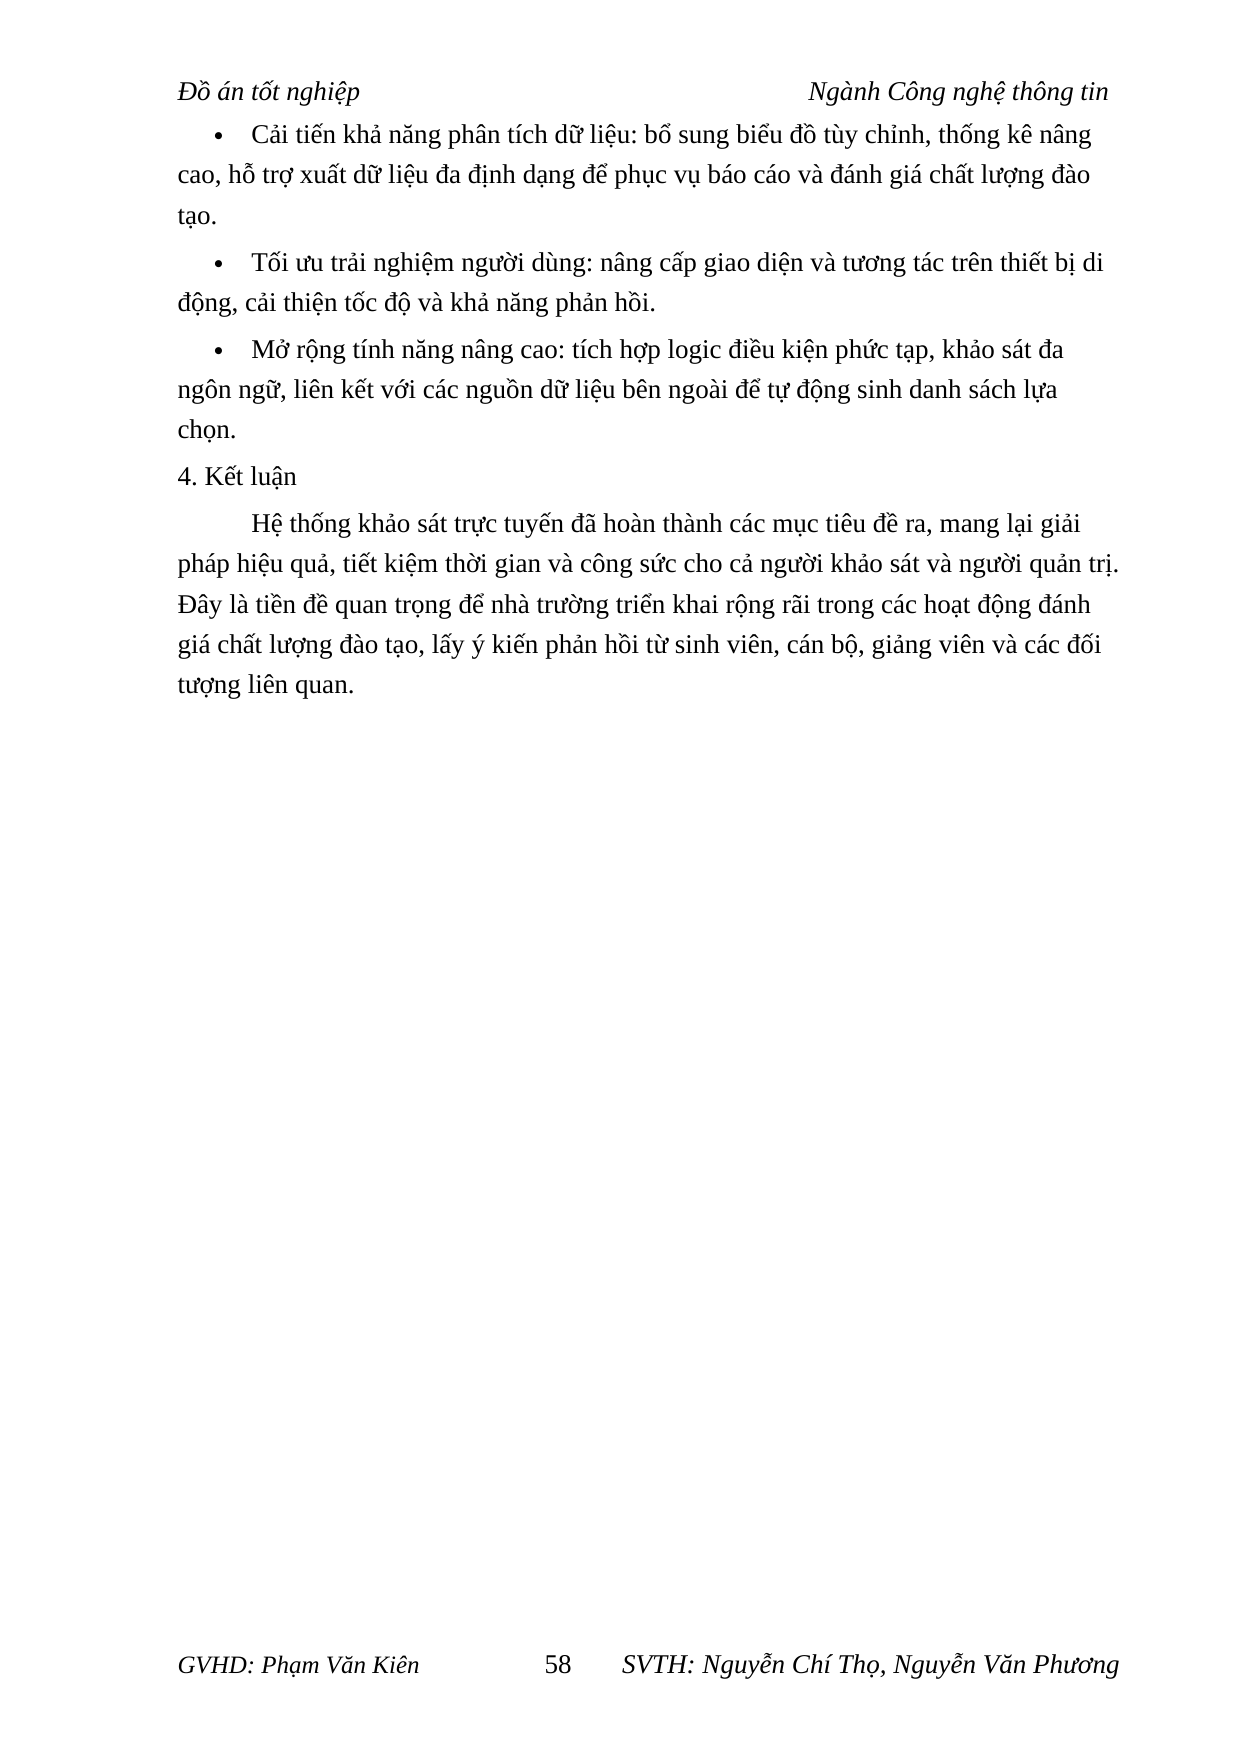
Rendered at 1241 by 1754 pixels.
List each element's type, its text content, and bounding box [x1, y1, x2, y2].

text Hệ thống khảo sát trực tuyến đã hoàn thành các mục tiêu đề ra, mang lại giải pháp hiệu quả, tiết kiệm thời gian và công sức cho cả người khảo sát và người quản trị. Đây là tiền đề quan trọng để nhà trường triển khai rộng rãi trong các hoạt động đánh giá chất lượng đào tạo, lấy ý kiến phản hồi từ sinh viên, cán bộ, giảng viên và các đối tượng liên quan. [177, 507, 1122, 700]
list Mở rộng tính năng nâng cao: tích hợp logic điều kiện phức tạp, khảo sát đa ngôn ngữ, liên kết với các nguồn dữ liệu bên ngoài để tự động sinh danh sách lựa chọn. [177, 333, 1122, 445]
text 4. Kết luận [177, 460, 1122, 491]
list Tối ưu trải nghiệm người dùng: nâng cấp giao diện và tương tác trên thiết bị di động, cải thiện tốc độ và khả năng phản hồi. [177, 246, 1122, 317]
list Cải tiến khả năng phân tích dữ liệu: bổ sung biểu đồ tùy chỉnh, thống kê nâng cao, hỗ trợ xuất dữ liệu đa định dạng để phục vụ báo cáo và đánh giá chất lượng đào tạo. [177, 118, 1122, 230]
